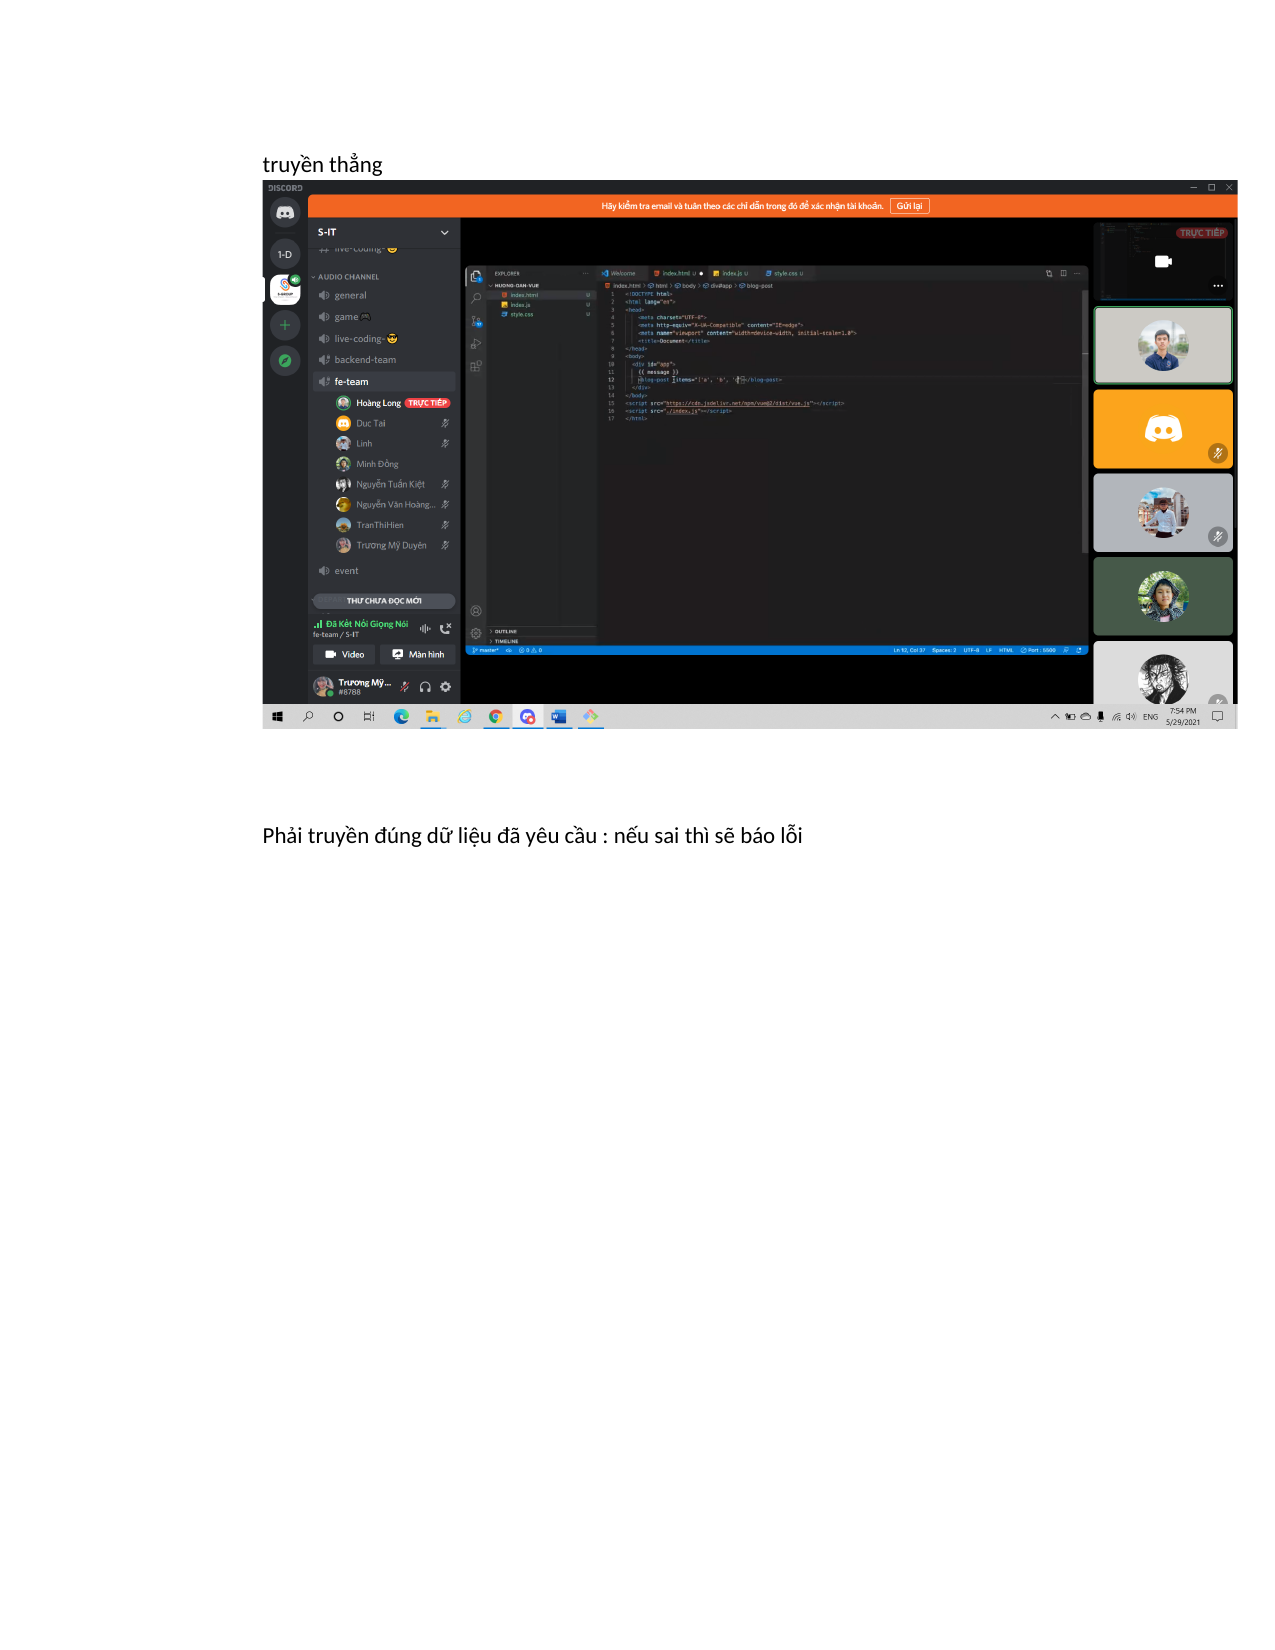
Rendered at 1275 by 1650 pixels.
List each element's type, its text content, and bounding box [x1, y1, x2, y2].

list Phải truyền đúng dữ liệu đã yêu cầu : nếu sai thì sẽ báo lỗi [262, 729, 1125, 880]
list truyền thẳng [262, 150, 1125, 178]
picture [262, 180, 1238, 729]
